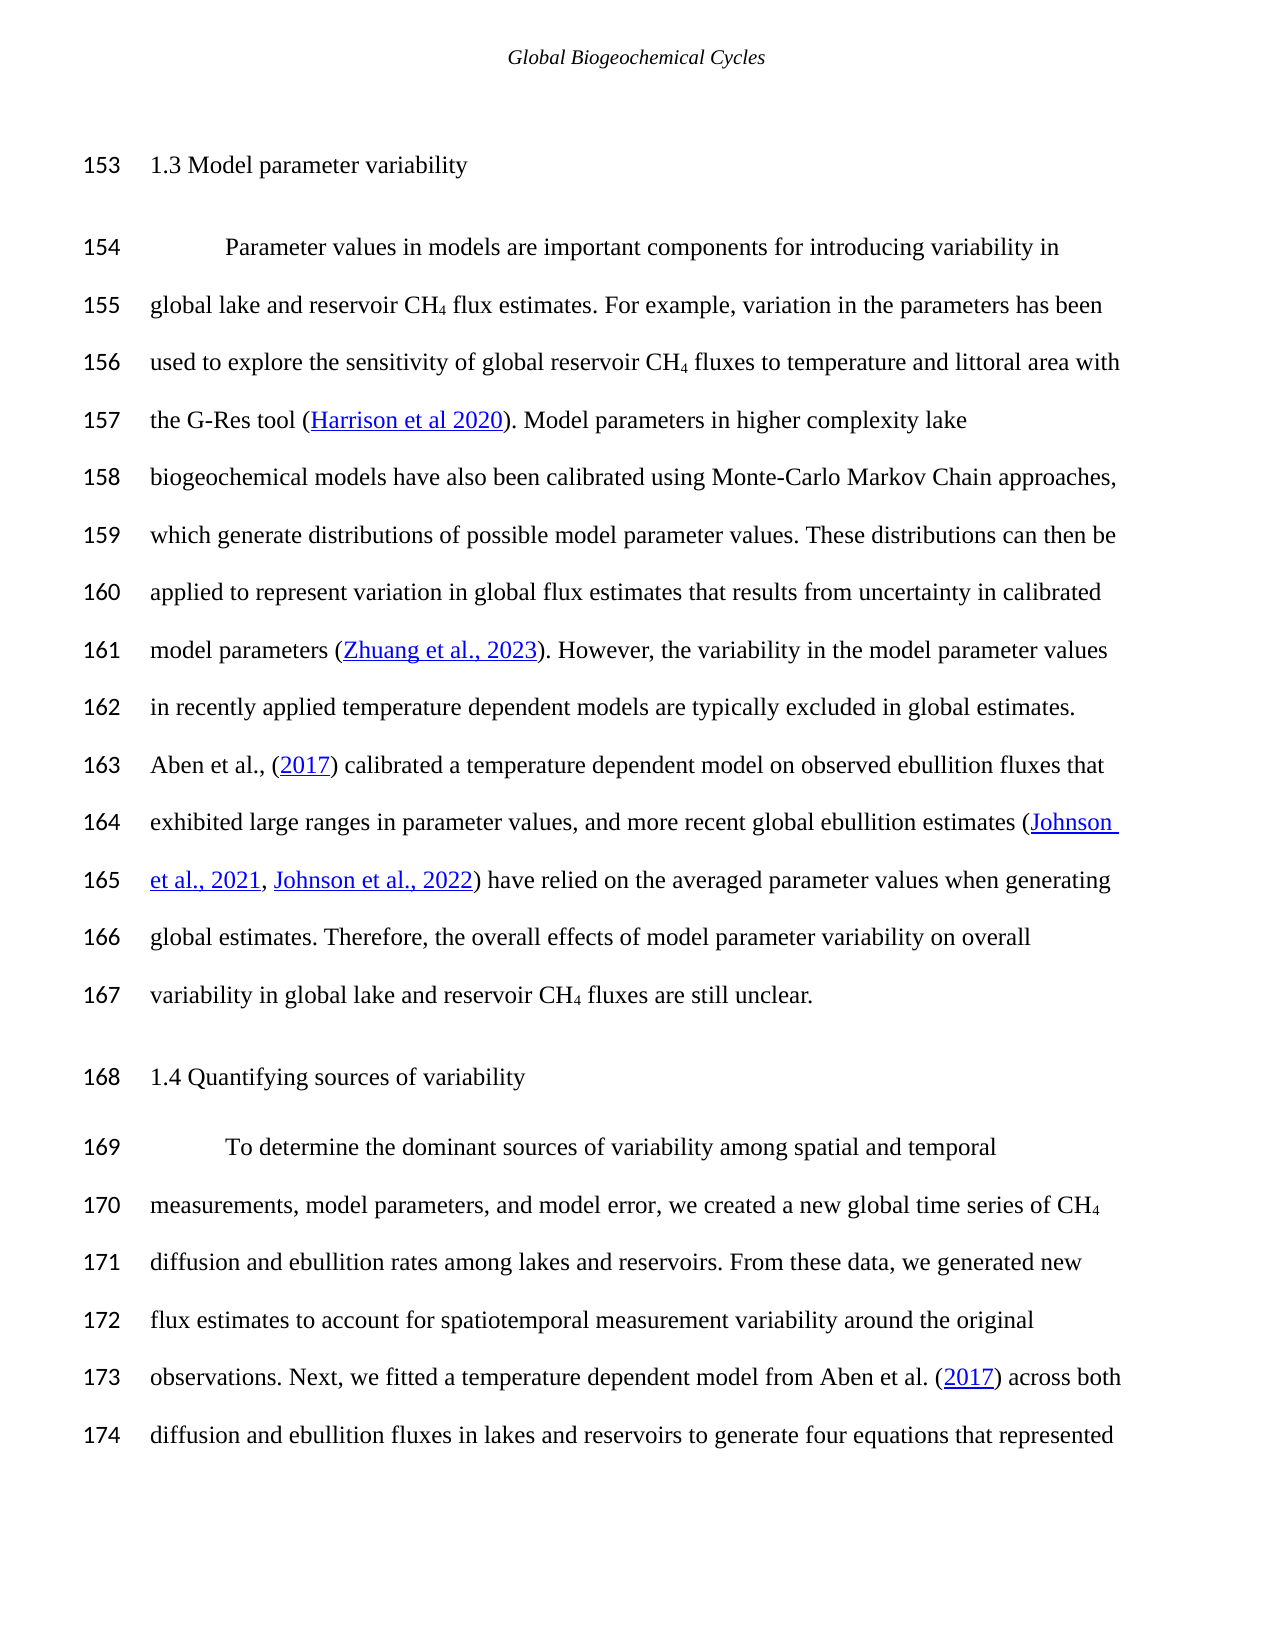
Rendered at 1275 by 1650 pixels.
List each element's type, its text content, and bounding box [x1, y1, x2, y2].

subtitle 1.4 Quantifying sources of variability [150, 1062, 1125, 1091]
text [150, 1132, 1125, 1449]
subtitle Parameter values in models are important components for introducing variability in global lake and reservoir CH4 flux estimates. For example, variation in the parameters has been used to explore the sensitivity of global reservoir CH4 fluxes to temperature and littoral area with the G-Res tool (Harrison et al 2020). Model parameters in higher complexity lake biogeochemical models have also been calibrated using Monte-Carlo Markov Chain approaches, which generate distributions of possible model parameter values. These distributions can then be applied to represent variation in global flux estimates that results from uncertainty in calibrated model parameters (Zhuang et al., 2023). However, the variability in the model parameter values in recently applied temperature dependent models are typically excluded in global estimates. Aben et al., (2017) calibrated a temperature dependent model on observed ebullition fluxes that exhibited large ranges in parameter values, and more recent global ebullition estimates (Johnson et al., 2021, Johnson et al., 2022) have relied on the averaged parameter values when generating global estimates. Therefore, the overall effects of model parameter variability on overall variability in global lake and reservoir CH4 fluxes are still unclear. [150, 232, 1125, 1009]
subtitle 1.3 Model parameter variability [150, 150, 1125, 179]
